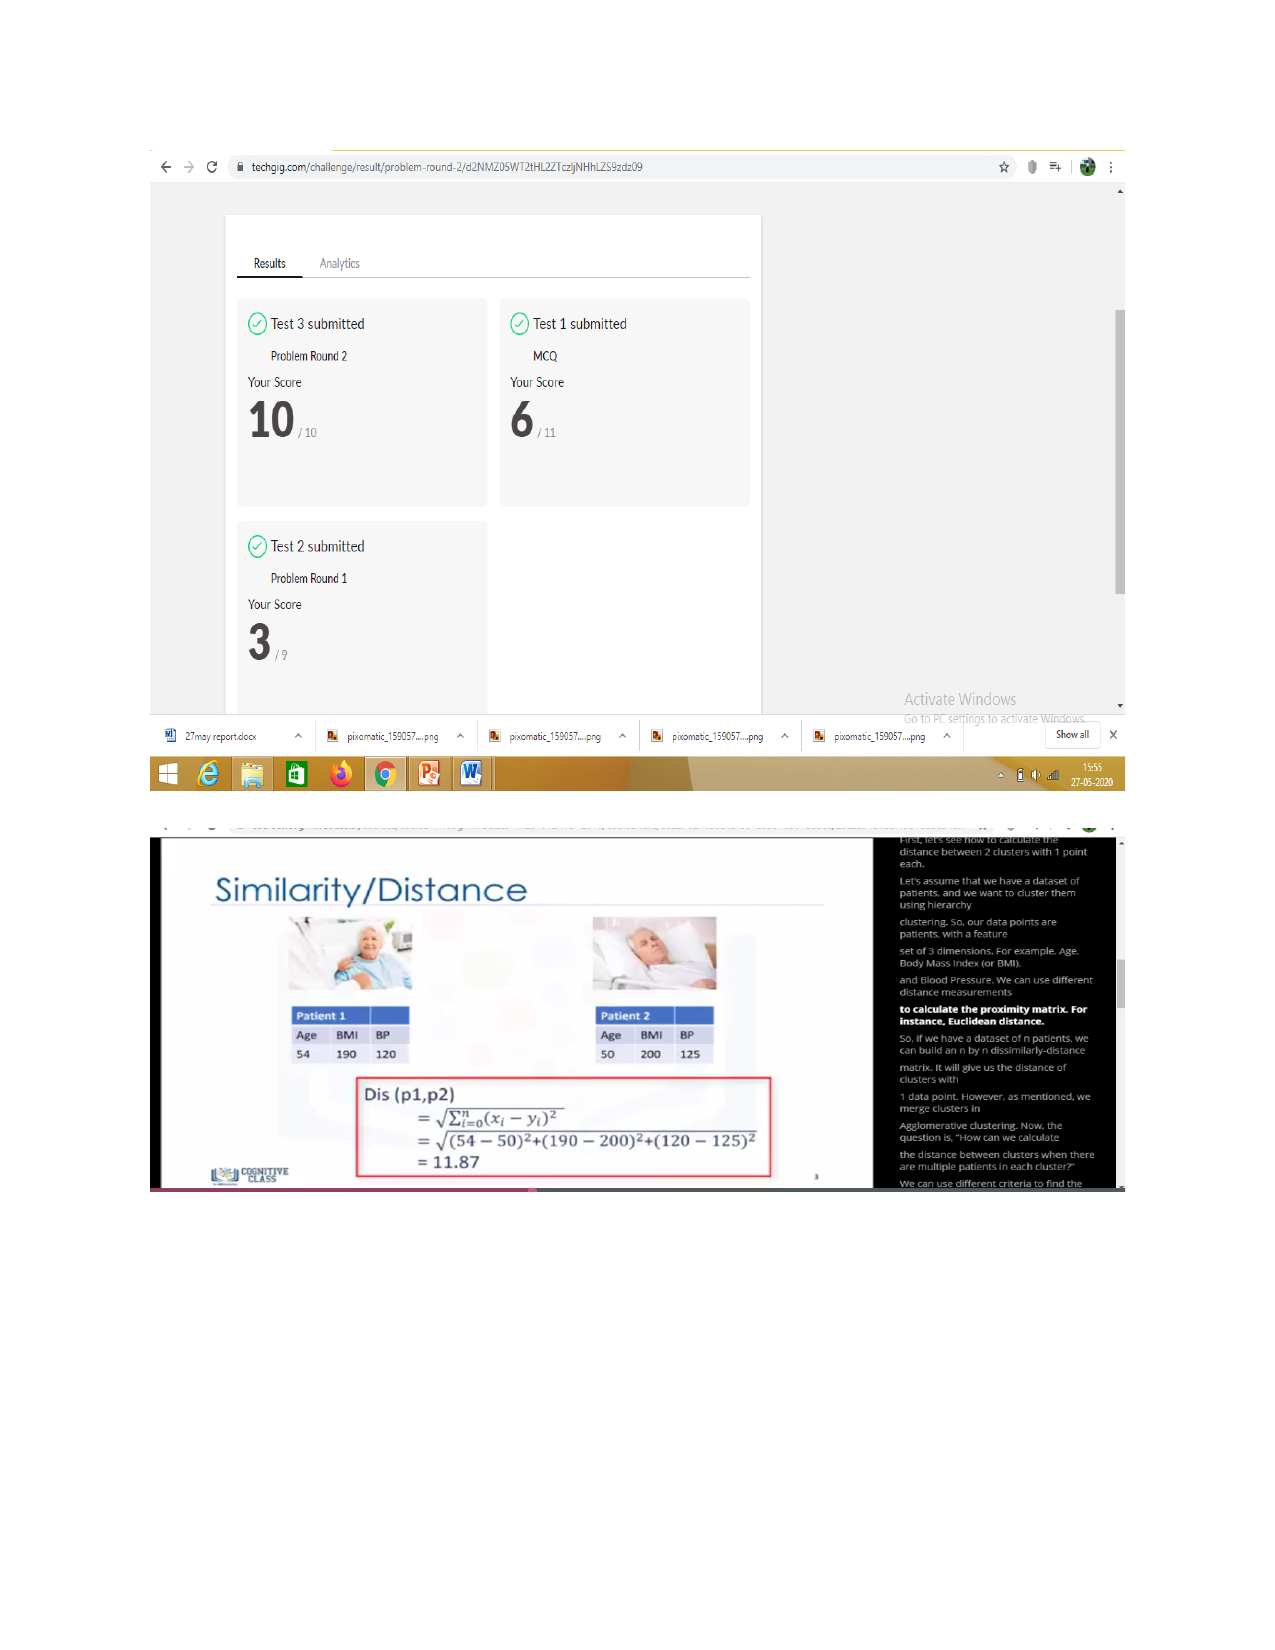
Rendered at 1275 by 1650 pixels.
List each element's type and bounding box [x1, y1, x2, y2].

picture [150, 150, 1125, 791]
picture [150, 828, 1125, 1192]
